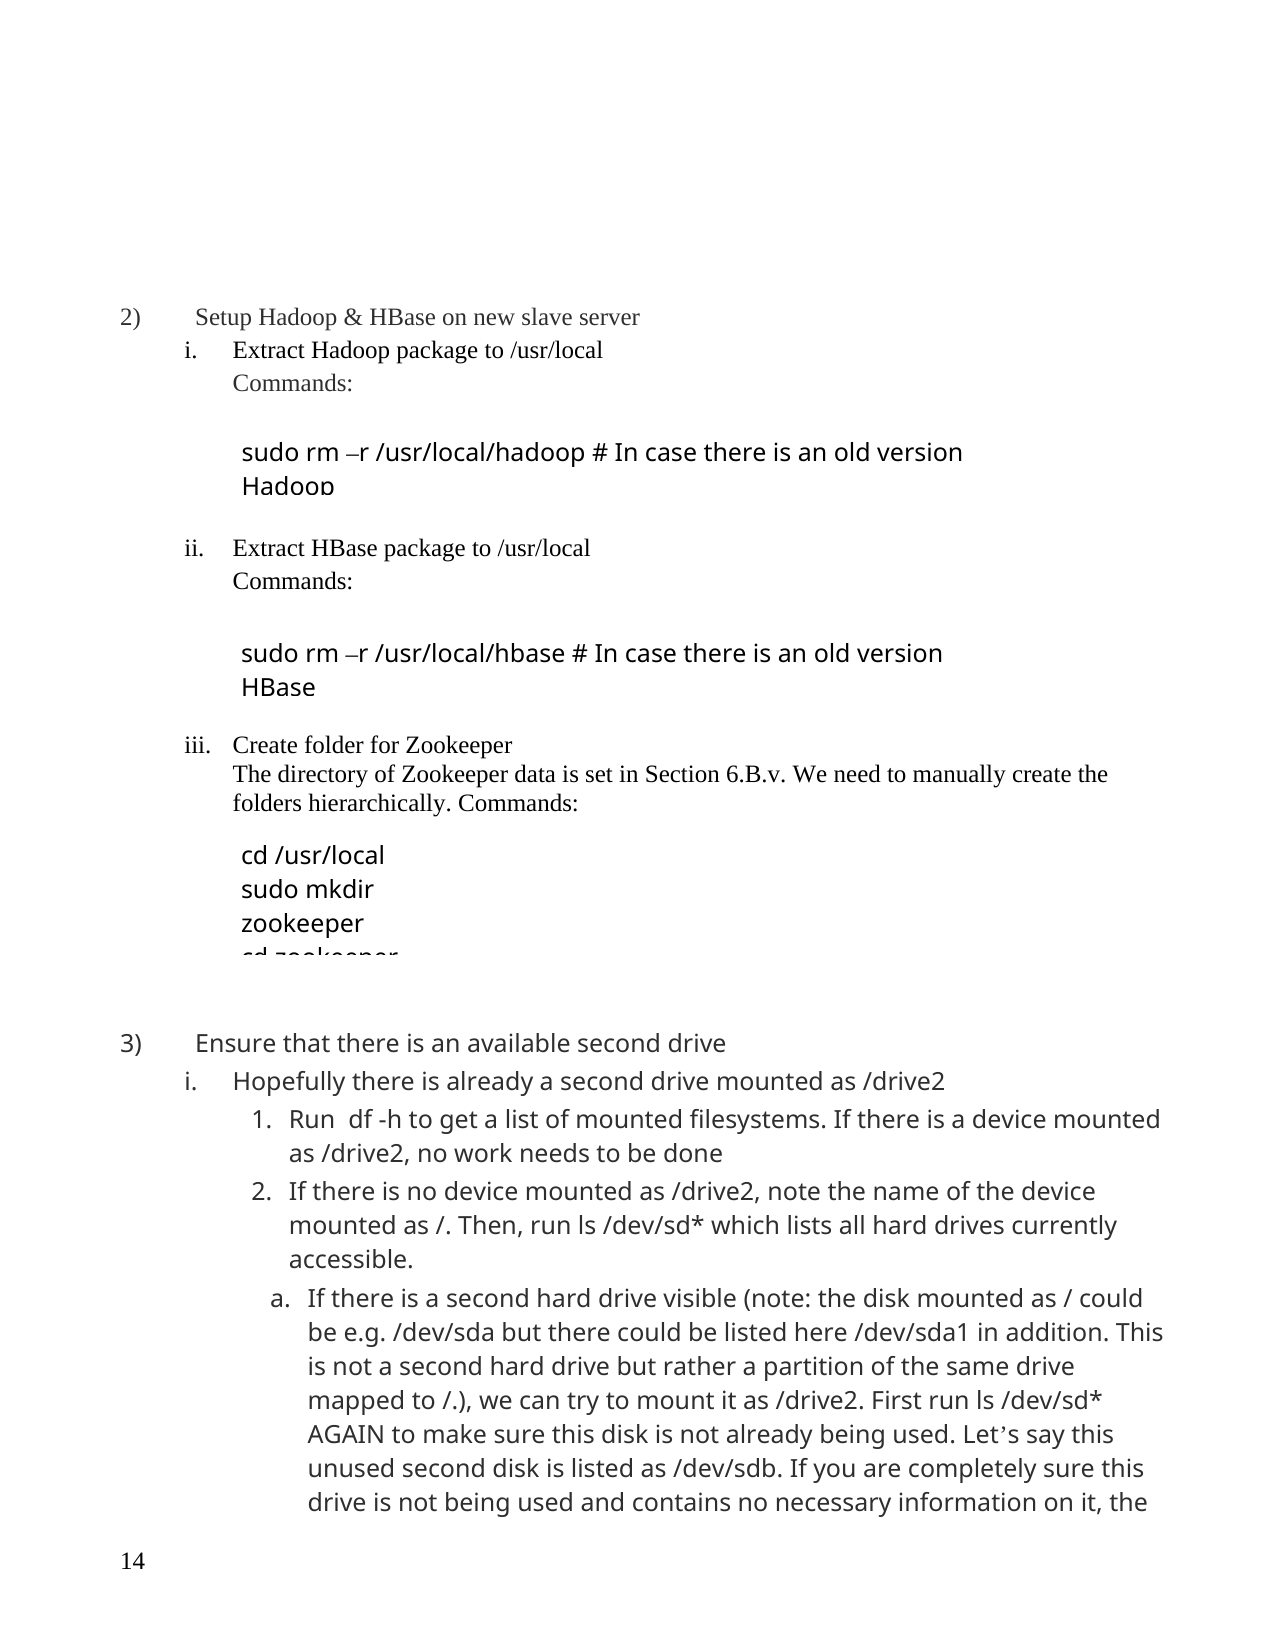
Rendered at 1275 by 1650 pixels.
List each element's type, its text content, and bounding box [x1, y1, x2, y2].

subtitle Commands: [232, 566, 1170, 594]
subtitle Create folder for Zookeeper [184, 730, 1170, 759]
subtitle Ensure that there is an available second drive [120, 1025, 1170, 1059]
subtitle Extract Hadoop package to /usr/local [184, 335, 1170, 364]
text The directory of Zookeeper data is set in Section 6.B.v. We need to manually create the folders hierarchically. Commands: [232, 759, 1170, 817]
subtitle Commands: [195, 368, 1170, 397]
subtitle If there is no device mounted as /drive2, note the name of the device mounted as /. Then, run ls /dev/sd* which lists all hard drives currently accessible. [251, 1174, 1170, 1276]
subtitle Hopefully there is already a second drive mounted as /drive2 [184, 1063, 1170, 1097]
subtitle Extract HBase package to /usr/local [184, 533, 1170, 562]
subtitle Setup Hadoop & HBase on new slave server [120, 302, 1170, 331]
subtitle Run df -h to get a list of mounted filesystems. If there is a device mounted as /drive2, no work needs to be done [251, 1102, 1170, 1170]
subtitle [270, 1280, 1170, 1519]
